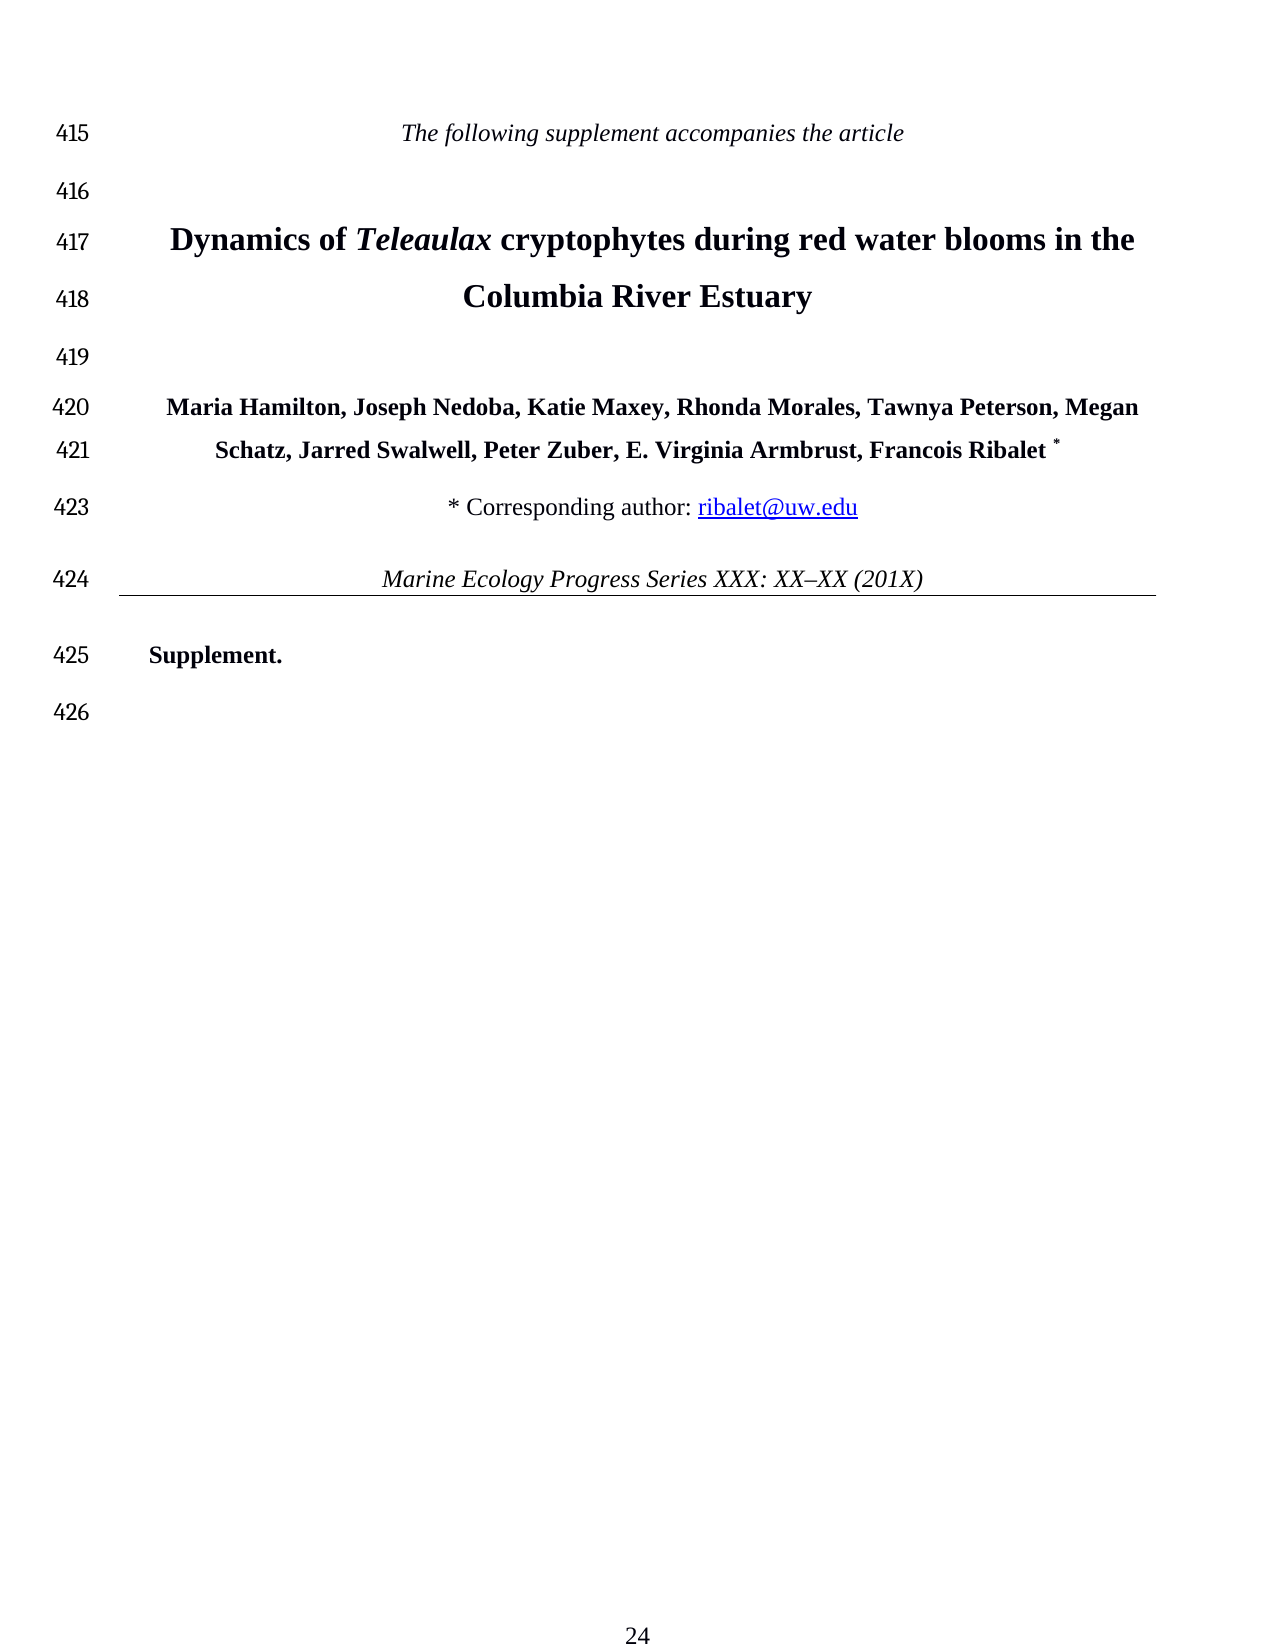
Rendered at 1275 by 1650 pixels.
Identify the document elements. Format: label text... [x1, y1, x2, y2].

text * Corresponding author: ribalet@uw.edu [118, 492, 1156, 521]
text The following supplement accompanies the article [118, 118, 1156, 147]
text Dynamics of Teleaulax cryptophytes during red water blooms in the Columbia River Estuary [118, 219, 1156, 315]
text Maria Hamilton, Joseph Nedoba, Katie Maxey, Rhonda Morales, Tawnya Peterson, Megan Schatz, Jarred Swalwell, Peter Zuber, E. Virginia Armbrust, Francois Ribalet * [118, 392, 1156, 463]
text Marine Ecology Progress Series XXX: XX–XX (201X) [118, 564, 1156, 596]
text Supplement. [118, 640, 1156, 669]
